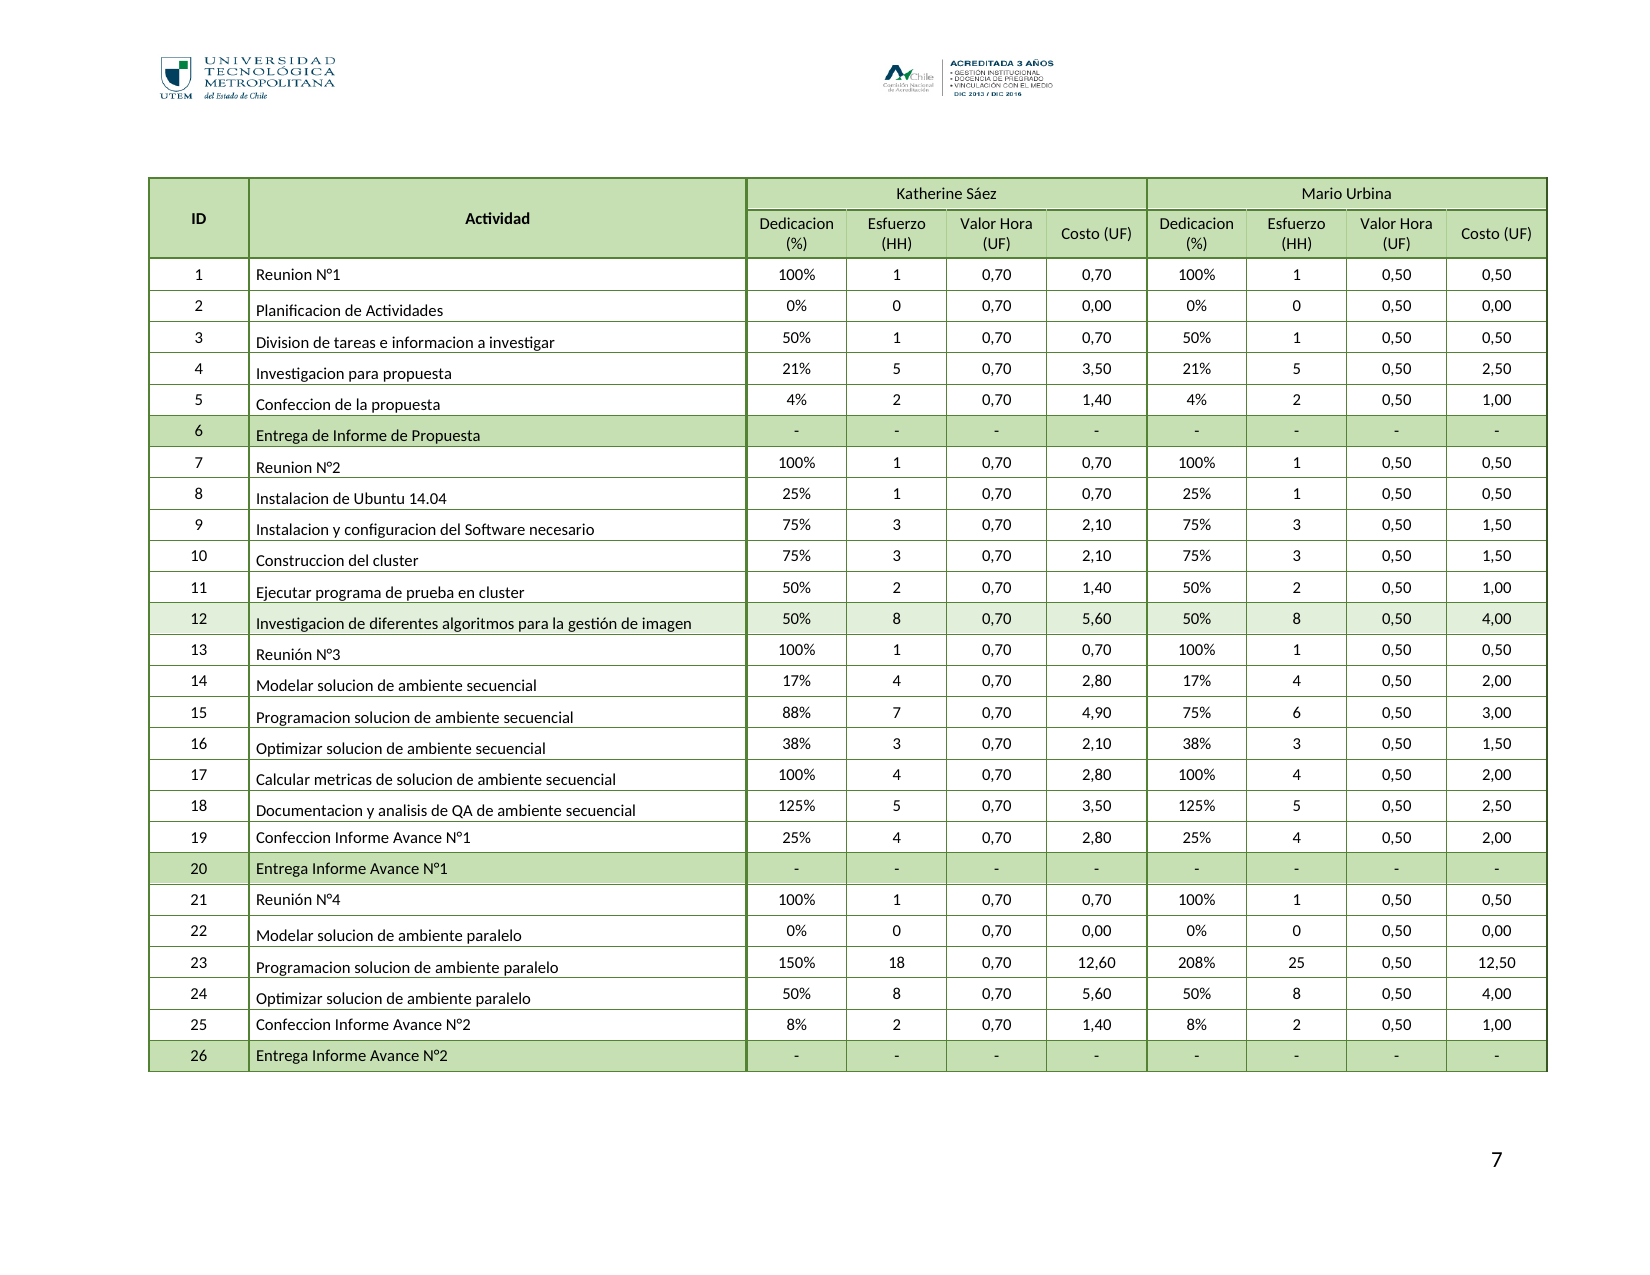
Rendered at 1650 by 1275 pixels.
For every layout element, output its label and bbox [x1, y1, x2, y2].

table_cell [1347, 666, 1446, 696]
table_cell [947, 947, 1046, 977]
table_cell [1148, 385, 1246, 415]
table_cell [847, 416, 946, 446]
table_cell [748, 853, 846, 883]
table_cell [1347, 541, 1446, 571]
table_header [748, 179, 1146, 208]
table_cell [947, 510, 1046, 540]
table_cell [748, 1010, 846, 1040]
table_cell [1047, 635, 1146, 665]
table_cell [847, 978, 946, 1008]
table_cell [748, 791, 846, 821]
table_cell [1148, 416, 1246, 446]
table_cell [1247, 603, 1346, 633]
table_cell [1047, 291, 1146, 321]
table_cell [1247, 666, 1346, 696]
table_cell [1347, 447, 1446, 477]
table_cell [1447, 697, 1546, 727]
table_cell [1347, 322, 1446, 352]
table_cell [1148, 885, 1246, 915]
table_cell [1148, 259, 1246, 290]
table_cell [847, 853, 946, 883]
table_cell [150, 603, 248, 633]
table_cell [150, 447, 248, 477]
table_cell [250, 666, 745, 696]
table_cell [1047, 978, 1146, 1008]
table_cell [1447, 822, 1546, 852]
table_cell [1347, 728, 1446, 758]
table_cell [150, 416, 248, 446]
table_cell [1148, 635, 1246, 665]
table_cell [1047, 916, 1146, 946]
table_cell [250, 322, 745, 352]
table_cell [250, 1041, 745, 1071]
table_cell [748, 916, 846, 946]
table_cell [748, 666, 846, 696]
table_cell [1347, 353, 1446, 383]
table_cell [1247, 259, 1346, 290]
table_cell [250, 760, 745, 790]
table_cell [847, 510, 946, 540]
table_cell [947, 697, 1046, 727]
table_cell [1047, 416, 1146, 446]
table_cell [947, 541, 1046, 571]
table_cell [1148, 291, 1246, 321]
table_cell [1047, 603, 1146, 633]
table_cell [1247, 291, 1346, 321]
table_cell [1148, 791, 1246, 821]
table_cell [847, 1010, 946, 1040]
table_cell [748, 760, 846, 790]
picture [147, 34, 359, 117]
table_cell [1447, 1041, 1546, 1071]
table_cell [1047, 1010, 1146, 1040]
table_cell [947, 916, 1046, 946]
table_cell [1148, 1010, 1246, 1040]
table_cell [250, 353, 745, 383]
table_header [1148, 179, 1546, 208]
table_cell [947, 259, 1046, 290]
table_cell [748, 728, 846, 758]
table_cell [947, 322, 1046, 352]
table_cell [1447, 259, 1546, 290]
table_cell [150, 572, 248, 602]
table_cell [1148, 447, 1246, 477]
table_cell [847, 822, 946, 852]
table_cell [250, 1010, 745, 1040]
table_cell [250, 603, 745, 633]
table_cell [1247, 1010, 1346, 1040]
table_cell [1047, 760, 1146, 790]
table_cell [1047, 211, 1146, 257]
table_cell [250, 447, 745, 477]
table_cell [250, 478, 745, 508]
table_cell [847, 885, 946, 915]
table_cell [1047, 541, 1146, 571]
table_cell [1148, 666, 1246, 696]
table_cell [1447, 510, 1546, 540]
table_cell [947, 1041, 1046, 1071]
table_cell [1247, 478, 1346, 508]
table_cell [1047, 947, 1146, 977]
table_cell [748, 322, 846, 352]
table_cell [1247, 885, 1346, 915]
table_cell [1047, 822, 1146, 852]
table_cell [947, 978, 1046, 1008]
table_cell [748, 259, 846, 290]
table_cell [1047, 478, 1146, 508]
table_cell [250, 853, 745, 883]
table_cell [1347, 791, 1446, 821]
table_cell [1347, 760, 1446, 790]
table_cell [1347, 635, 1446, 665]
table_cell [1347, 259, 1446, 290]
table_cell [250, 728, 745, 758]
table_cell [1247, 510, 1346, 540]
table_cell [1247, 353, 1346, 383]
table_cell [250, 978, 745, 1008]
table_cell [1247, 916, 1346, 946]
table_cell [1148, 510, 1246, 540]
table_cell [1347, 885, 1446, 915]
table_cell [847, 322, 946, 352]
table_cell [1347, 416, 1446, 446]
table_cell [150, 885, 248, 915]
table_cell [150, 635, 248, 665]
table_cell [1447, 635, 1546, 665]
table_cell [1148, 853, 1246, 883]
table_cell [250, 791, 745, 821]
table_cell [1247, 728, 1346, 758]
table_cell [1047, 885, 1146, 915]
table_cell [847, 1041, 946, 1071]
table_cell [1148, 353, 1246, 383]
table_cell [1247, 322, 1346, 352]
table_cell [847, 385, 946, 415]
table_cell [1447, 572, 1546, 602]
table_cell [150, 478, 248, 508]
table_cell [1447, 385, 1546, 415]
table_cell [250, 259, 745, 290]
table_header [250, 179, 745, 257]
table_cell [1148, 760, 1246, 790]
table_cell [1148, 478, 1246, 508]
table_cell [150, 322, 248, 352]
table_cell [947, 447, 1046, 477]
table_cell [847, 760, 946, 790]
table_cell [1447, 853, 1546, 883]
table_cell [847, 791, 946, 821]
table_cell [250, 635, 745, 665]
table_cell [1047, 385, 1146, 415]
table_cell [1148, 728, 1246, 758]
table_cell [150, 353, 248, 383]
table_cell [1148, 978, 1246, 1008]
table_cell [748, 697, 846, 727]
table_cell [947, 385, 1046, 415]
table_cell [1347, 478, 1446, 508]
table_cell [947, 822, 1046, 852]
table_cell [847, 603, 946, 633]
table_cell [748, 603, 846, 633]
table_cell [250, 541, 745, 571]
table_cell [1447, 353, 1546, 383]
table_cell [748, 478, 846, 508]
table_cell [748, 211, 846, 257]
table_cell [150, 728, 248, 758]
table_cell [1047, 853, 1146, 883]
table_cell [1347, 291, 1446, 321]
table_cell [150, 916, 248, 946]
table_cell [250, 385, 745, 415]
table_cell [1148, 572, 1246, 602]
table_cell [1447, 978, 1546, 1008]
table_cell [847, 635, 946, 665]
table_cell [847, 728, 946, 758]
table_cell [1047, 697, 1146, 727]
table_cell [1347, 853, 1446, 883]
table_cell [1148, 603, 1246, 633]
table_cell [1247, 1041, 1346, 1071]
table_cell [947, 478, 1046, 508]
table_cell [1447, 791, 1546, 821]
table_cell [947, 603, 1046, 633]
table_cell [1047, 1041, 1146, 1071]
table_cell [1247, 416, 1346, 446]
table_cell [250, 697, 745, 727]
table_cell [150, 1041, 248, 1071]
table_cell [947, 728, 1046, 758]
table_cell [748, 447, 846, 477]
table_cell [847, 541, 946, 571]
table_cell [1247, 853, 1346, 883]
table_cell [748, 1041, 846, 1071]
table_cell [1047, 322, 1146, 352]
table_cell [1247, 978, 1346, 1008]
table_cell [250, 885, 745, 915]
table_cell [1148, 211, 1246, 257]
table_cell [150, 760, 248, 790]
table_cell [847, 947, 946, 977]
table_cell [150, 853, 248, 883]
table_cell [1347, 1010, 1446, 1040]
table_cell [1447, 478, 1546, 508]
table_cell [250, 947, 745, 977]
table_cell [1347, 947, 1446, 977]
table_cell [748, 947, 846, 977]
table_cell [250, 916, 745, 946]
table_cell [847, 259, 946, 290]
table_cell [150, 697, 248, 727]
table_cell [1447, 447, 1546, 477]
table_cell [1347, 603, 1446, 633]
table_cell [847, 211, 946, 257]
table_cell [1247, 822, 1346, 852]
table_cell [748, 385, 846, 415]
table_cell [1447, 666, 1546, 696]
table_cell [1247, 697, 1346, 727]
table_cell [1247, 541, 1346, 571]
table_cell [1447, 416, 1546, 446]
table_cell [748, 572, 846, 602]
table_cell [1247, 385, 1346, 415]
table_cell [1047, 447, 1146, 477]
picture [866, 32, 1065, 117]
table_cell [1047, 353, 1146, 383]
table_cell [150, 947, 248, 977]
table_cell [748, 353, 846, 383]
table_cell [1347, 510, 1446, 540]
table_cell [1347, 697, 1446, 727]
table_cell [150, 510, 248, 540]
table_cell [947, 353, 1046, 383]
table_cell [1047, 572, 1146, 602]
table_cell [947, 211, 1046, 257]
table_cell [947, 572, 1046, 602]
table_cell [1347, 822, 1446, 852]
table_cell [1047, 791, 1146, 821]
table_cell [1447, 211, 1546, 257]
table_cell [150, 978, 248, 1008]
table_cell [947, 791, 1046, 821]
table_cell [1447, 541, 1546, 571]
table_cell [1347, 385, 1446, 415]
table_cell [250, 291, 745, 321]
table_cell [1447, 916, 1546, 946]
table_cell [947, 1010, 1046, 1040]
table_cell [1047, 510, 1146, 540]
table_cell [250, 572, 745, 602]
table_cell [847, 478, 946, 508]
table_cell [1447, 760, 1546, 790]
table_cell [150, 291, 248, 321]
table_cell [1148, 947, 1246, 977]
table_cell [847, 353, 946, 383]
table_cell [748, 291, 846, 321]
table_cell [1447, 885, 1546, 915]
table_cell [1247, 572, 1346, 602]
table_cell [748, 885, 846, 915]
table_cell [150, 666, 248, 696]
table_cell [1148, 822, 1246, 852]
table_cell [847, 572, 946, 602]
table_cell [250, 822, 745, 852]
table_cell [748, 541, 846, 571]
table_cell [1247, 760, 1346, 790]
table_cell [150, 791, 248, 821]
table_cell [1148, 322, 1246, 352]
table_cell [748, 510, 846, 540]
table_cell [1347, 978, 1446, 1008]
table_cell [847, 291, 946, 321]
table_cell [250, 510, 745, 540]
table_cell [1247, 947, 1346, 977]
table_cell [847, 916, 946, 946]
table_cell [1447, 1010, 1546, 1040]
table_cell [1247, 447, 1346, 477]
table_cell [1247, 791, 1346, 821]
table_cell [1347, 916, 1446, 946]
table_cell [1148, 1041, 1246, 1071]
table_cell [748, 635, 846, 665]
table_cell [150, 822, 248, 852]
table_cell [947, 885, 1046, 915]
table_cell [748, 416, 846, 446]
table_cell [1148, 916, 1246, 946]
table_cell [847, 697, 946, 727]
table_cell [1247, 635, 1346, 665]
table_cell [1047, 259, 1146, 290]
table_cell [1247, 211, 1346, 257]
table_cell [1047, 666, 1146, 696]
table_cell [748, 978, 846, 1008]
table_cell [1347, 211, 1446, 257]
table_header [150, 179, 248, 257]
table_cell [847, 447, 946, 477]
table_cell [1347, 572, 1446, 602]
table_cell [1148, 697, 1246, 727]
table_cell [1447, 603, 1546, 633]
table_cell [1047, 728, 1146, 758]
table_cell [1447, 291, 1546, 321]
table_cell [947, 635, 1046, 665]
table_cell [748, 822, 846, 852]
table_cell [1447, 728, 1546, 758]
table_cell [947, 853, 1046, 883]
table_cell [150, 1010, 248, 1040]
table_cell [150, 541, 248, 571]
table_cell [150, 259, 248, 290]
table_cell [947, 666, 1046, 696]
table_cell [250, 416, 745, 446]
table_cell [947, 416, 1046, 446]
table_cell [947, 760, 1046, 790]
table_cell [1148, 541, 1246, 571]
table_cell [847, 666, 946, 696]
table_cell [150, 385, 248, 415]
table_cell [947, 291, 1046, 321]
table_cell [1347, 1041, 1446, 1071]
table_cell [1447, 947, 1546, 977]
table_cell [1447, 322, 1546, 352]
